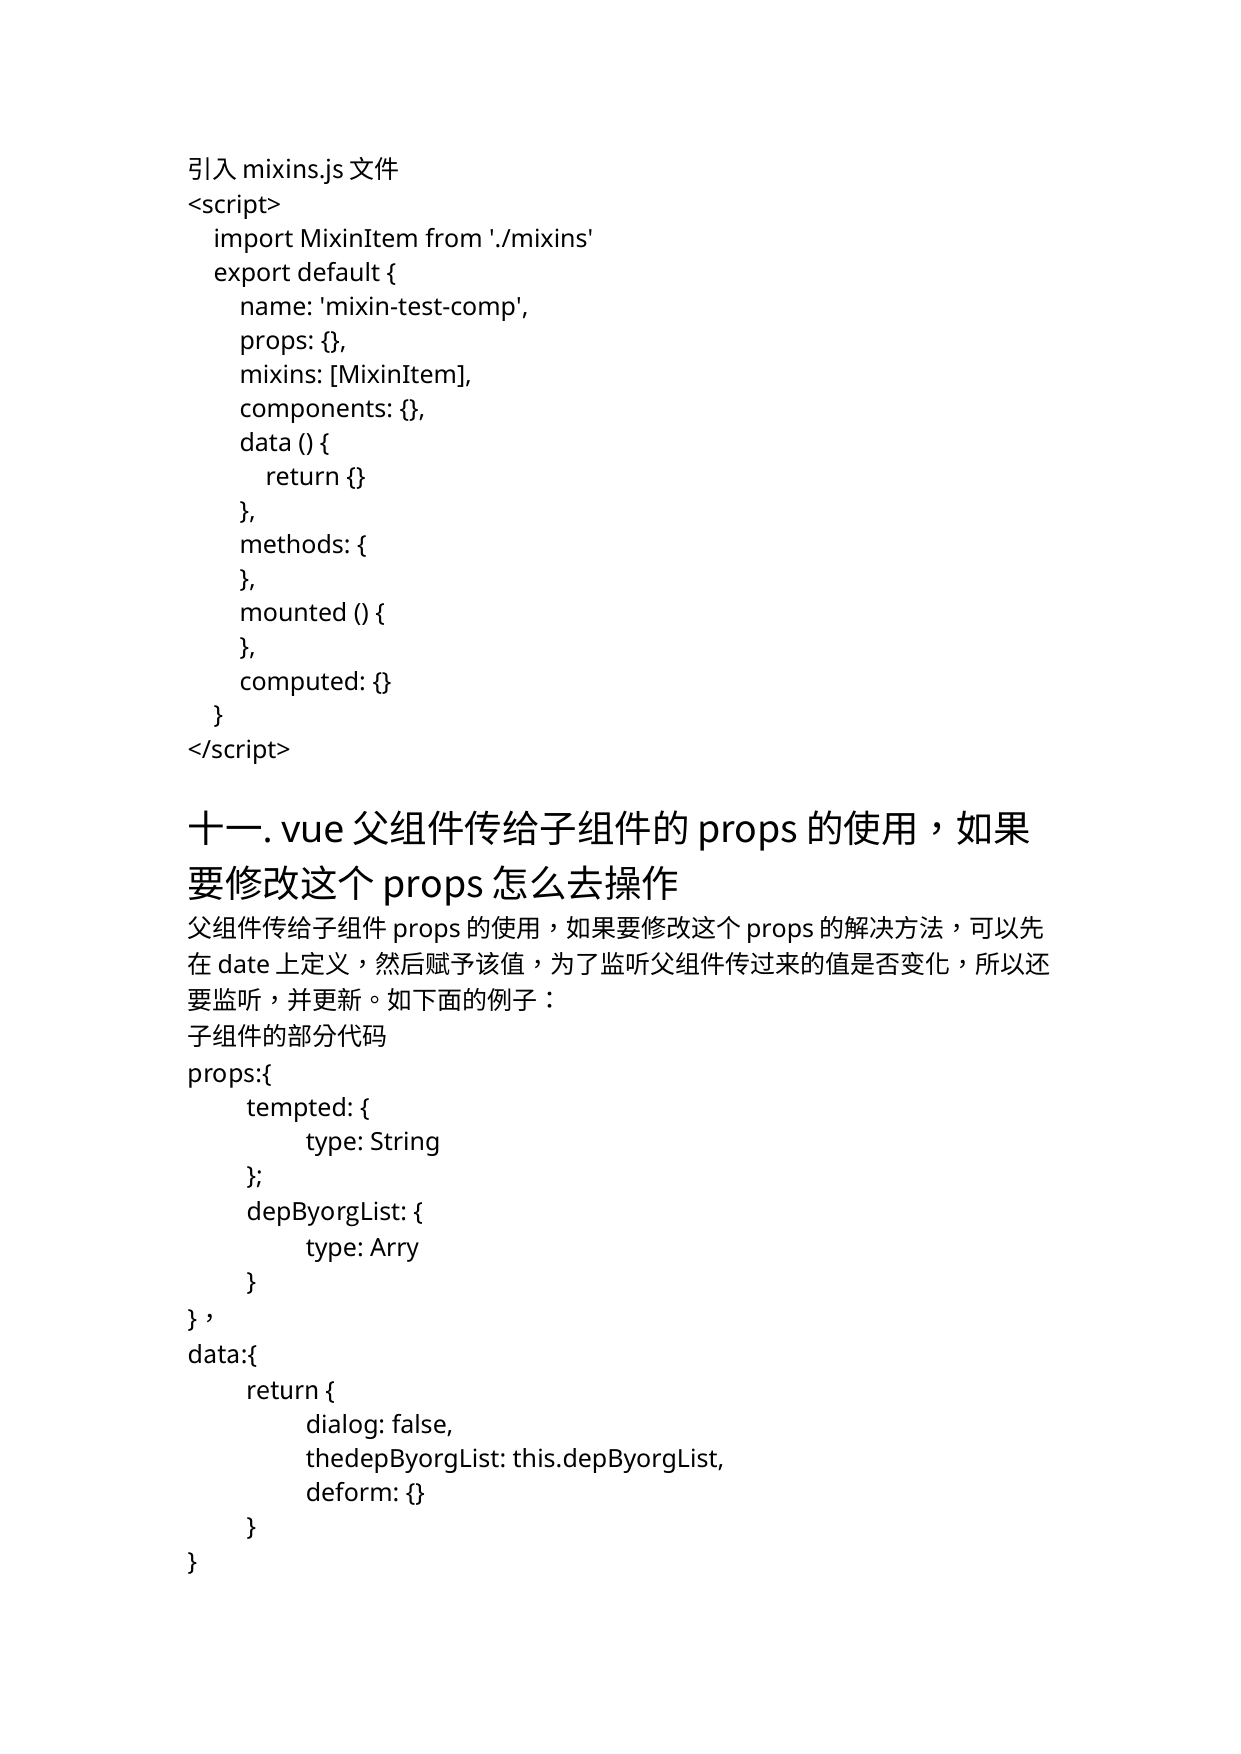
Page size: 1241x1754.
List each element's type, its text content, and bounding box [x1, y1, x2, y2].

text name: 'mixin-test-comp', [187, 288, 1053, 322]
text }, [187, 561, 1053, 595]
text props:{ tempted: { type: String }; [187, 1053, 1053, 1192]
text mounted () { [187, 595, 1053, 629]
text components: {}, [187, 391, 1053, 425]
text thedepByorgList: this.depByorgList, [187, 1441, 1053, 1475]
text <script> [187, 186, 1053, 220]
text 十一. vue父组件传给子组件的props的使用，如果要修改这个props怎么去操作 [187, 799, 1053, 908]
text computed: {} [187, 663, 1053, 697]
text import MixinItem from './mixins' [187, 220, 1053, 254]
text depByorgList: { type: Arry } }， [187, 1192, 1053, 1334]
text </script> [187, 731, 1053, 765]
text deform: {} } } [187, 1475, 1053, 1577]
text data () { [187, 425, 1053, 459]
text 父组件传给子组件props的使用，如果要修改这个props的解决方法，可以先在date上定义，然后赋予该值，为了监听父组件传过来的值是否变化，所以还要监听，并更新。如下面的例子： [187, 908, 1053, 1017]
text }, [187, 629, 1053, 663]
text data:{ return { dialog: false, [187, 1334, 1053, 1441]
text }, [187, 493, 1053, 527]
text 子组件的部分代码 [187, 1017, 1053, 1053]
text props: {}, [187, 322, 1053, 357]
text export default { [187, 254, 1053, 288]
text return {} [187, 459, 1053, 493]
text 引入mixins.js文件 [187, 150, 1053, 186]
text } [187, 697, 1053, 731]
text methods: { [187, 527, 1053, 561]
text mixins: [MixinItem], [187, 357, 1053, 391]
